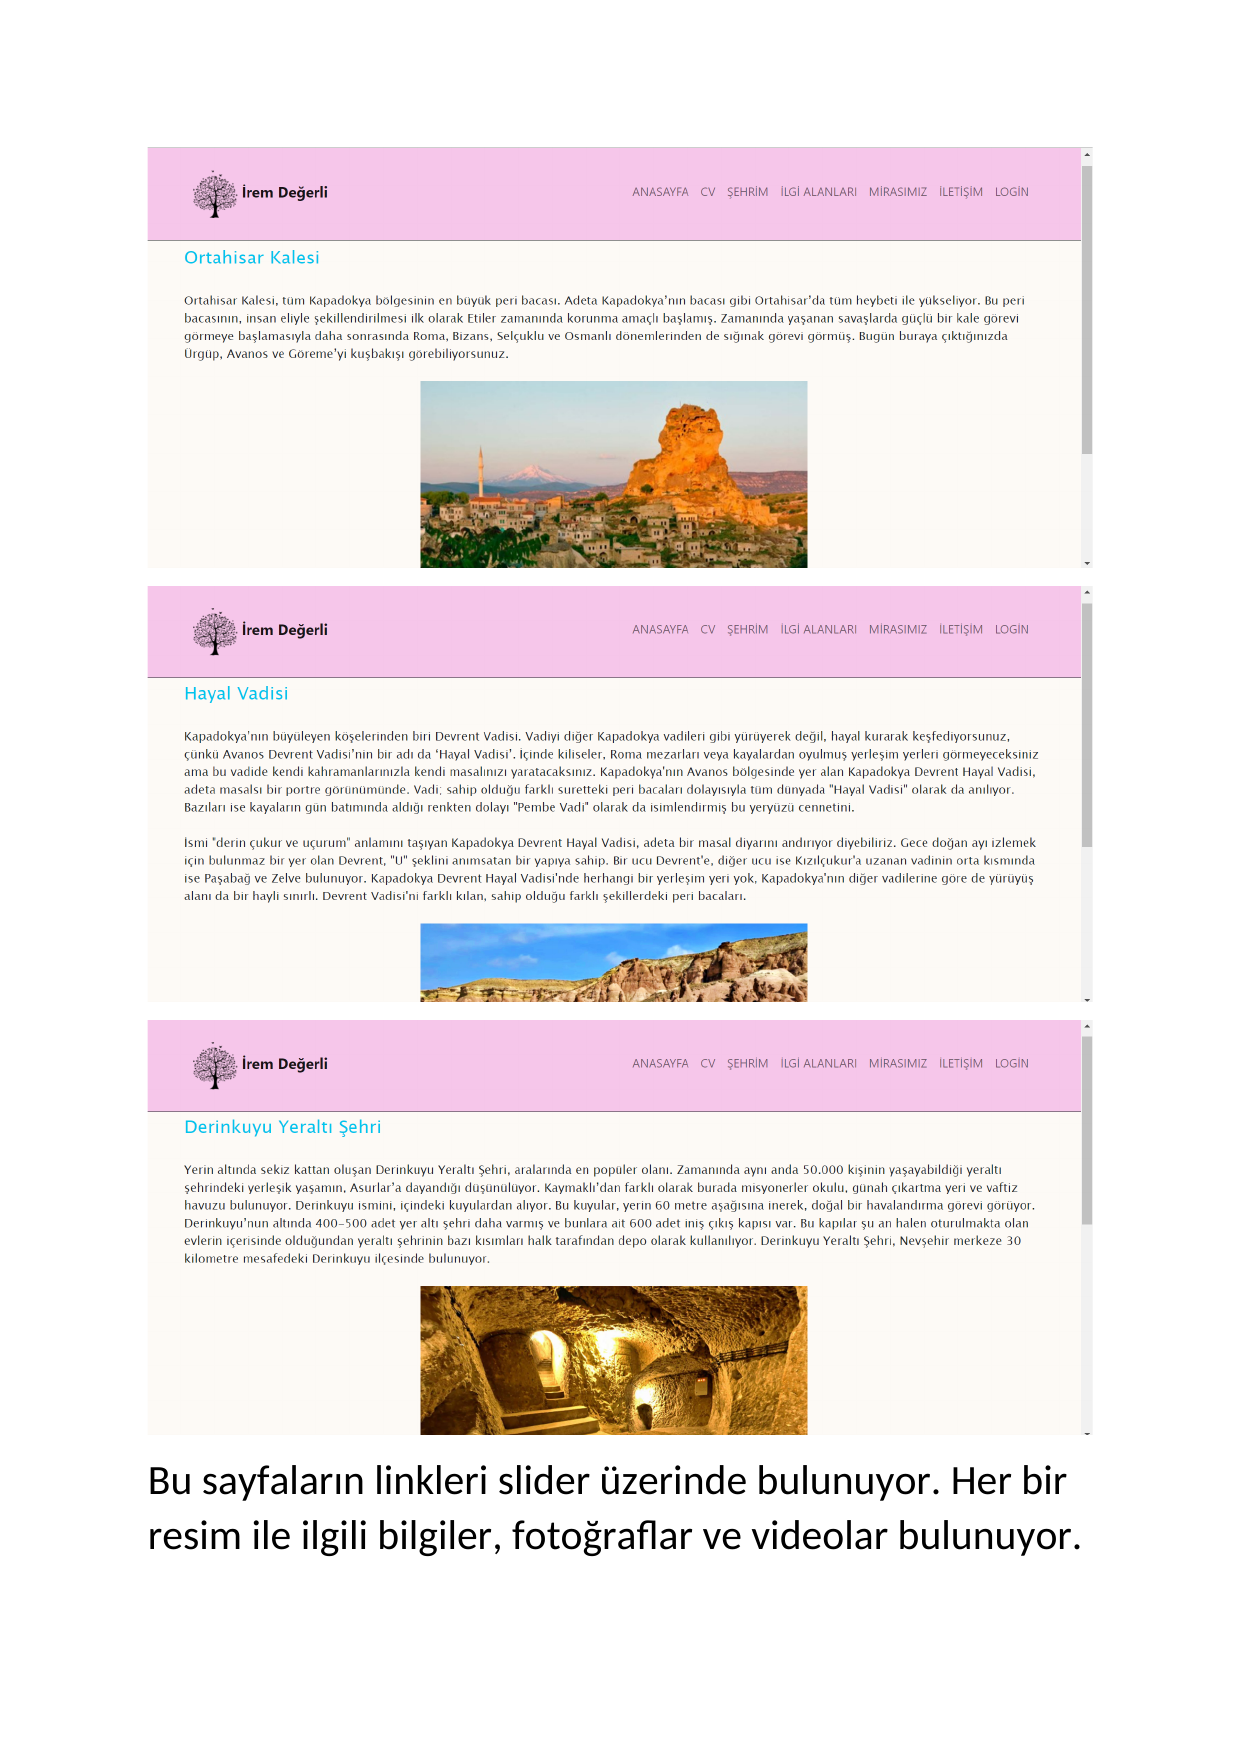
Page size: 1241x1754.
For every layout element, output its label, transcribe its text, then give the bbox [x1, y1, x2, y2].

text Bu sayfaların linkleri slider üzerinde bulunuyor. Her bir resim ile ilgili bilgiler, fotoğraflar ve videolar bulunuyor. [148, 1454, 1093, 1559]
picture [147, 147, 1093, 568]
picture [147, 1020, 1093, 1435]
picture [147, 586, 1093, 1002]
